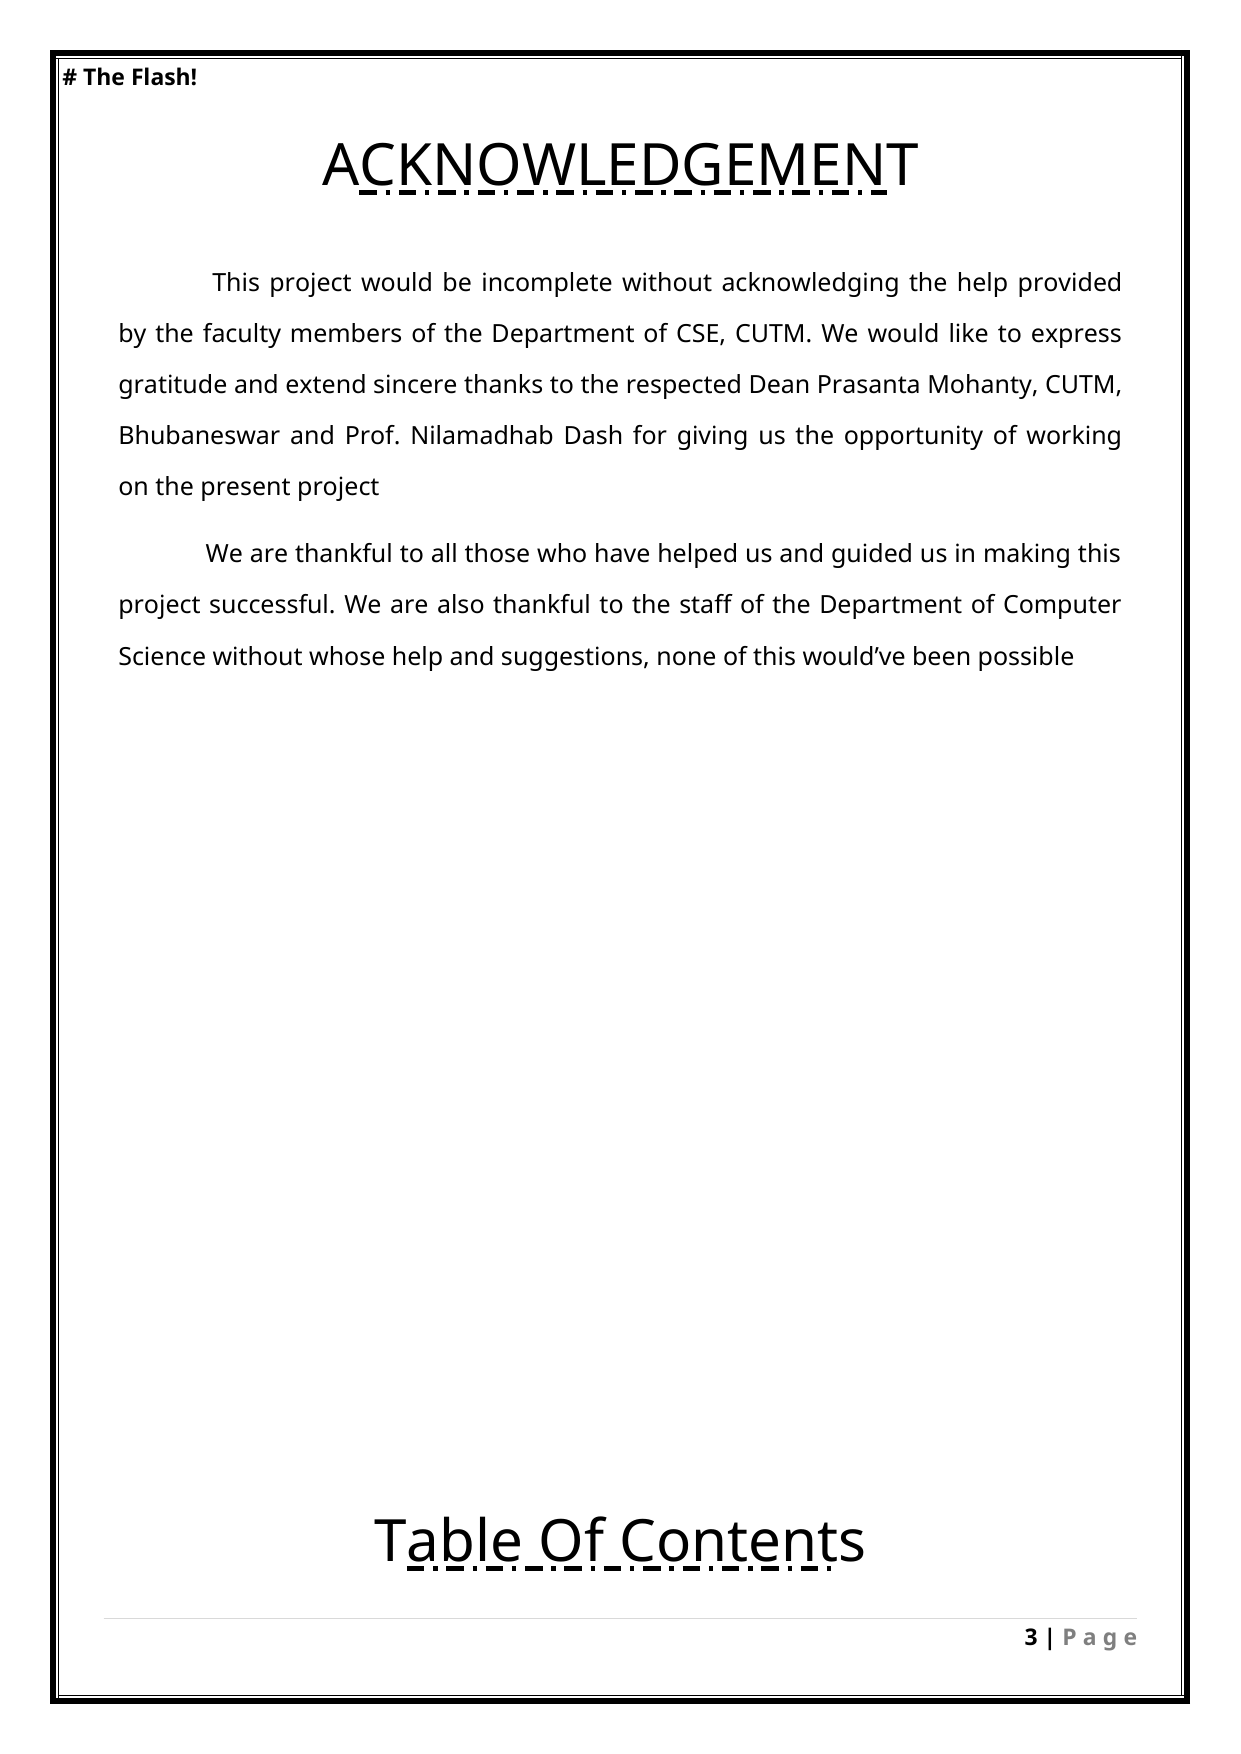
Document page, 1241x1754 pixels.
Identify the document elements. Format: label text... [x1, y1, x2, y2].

text We are thankful to all those who have helped us and guided us in making this project successful. We are also thankful to the staff of the Department of Computer Science without whose help and suggestions, none of this would’ve been possible [118, 536, 1122, 672]
subtitle ACKNOWLEDGEMENT [103, 123, 1137, 203]
text Table Of Contents [103, 1499, 1137, 1579]
text This project would be incomplete without acknowledging the help provided by the faculty members of the Department of CSE, CUTM. We would like to express gratitude and extend sincere thanks to the respected Dean Prasanta Mohanty, CUTM, Bhubaneswar and Prof. Nilamadhab Dash for giving us the opportunity of working on the present project [118, 264, 1123, 502]
